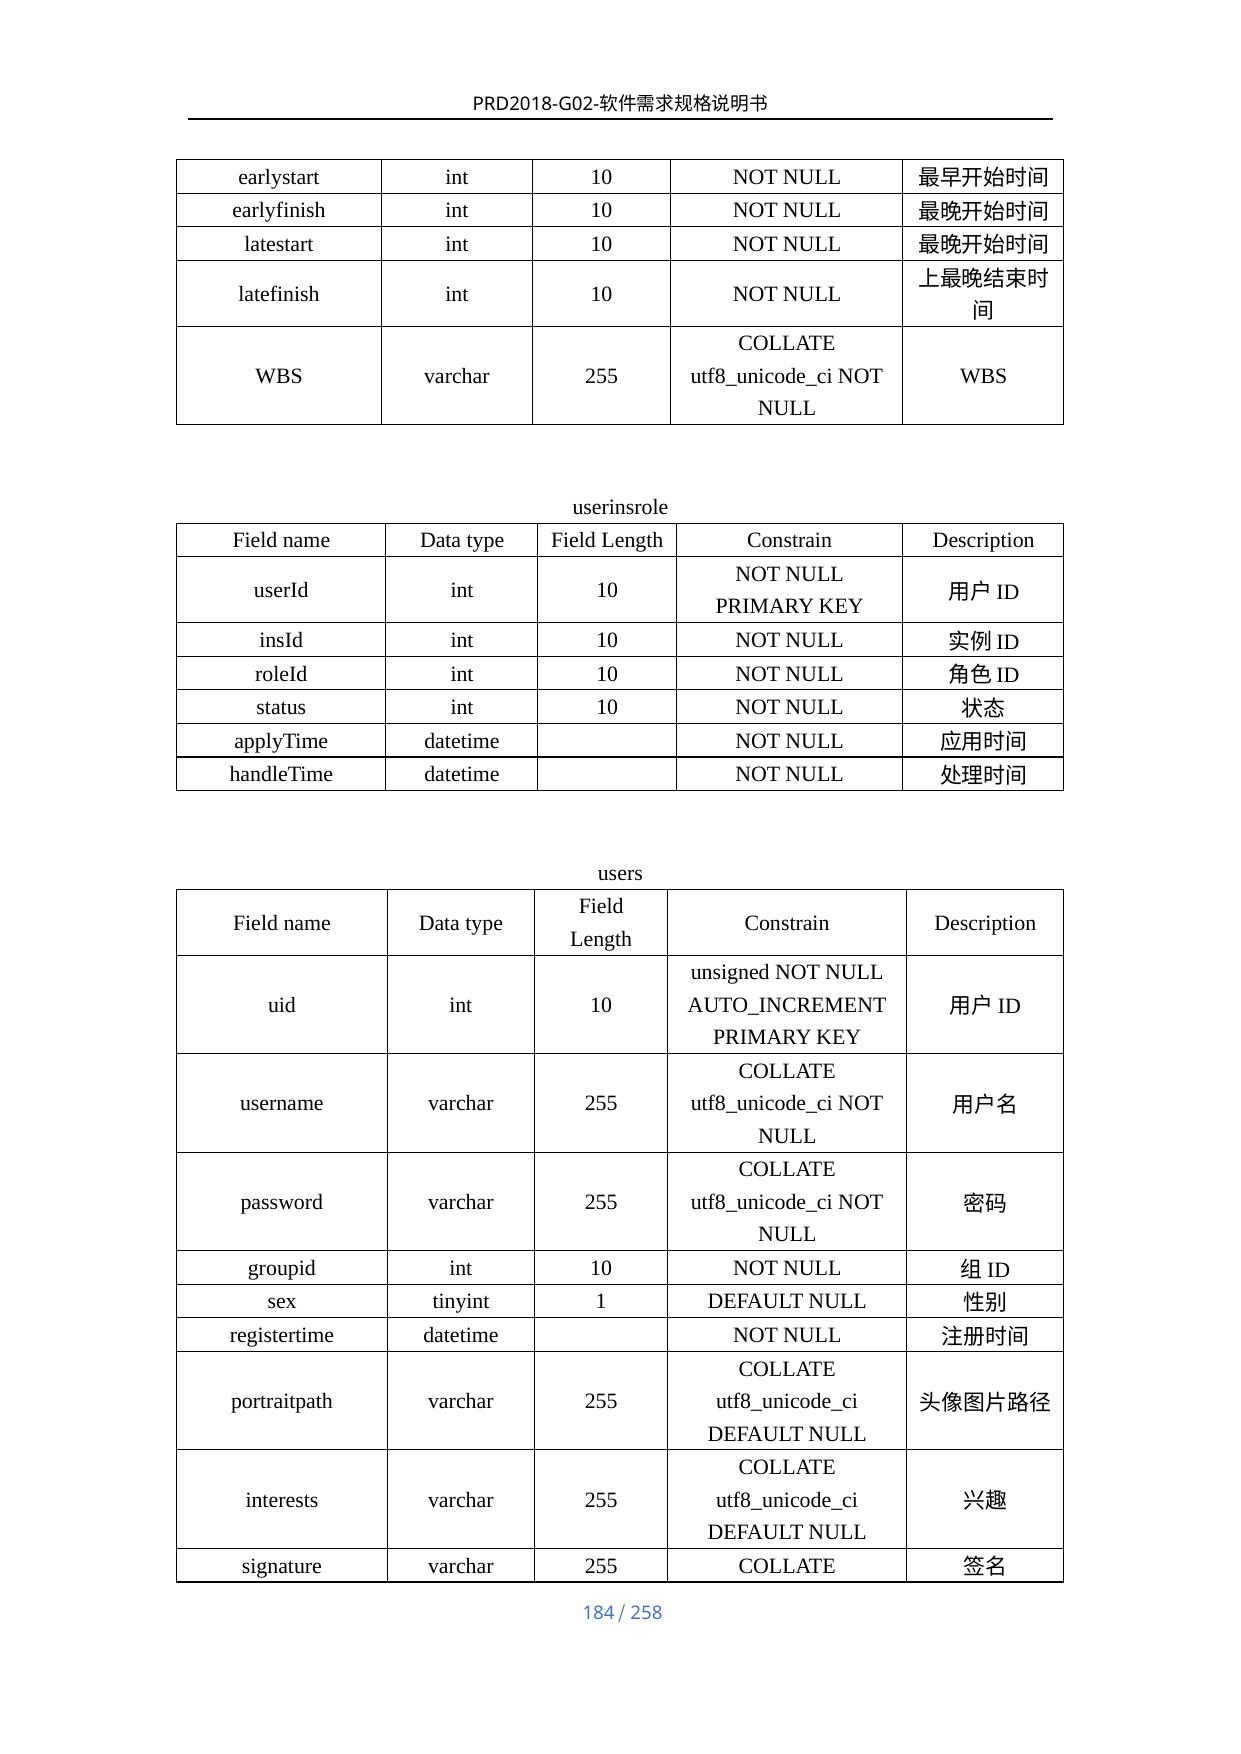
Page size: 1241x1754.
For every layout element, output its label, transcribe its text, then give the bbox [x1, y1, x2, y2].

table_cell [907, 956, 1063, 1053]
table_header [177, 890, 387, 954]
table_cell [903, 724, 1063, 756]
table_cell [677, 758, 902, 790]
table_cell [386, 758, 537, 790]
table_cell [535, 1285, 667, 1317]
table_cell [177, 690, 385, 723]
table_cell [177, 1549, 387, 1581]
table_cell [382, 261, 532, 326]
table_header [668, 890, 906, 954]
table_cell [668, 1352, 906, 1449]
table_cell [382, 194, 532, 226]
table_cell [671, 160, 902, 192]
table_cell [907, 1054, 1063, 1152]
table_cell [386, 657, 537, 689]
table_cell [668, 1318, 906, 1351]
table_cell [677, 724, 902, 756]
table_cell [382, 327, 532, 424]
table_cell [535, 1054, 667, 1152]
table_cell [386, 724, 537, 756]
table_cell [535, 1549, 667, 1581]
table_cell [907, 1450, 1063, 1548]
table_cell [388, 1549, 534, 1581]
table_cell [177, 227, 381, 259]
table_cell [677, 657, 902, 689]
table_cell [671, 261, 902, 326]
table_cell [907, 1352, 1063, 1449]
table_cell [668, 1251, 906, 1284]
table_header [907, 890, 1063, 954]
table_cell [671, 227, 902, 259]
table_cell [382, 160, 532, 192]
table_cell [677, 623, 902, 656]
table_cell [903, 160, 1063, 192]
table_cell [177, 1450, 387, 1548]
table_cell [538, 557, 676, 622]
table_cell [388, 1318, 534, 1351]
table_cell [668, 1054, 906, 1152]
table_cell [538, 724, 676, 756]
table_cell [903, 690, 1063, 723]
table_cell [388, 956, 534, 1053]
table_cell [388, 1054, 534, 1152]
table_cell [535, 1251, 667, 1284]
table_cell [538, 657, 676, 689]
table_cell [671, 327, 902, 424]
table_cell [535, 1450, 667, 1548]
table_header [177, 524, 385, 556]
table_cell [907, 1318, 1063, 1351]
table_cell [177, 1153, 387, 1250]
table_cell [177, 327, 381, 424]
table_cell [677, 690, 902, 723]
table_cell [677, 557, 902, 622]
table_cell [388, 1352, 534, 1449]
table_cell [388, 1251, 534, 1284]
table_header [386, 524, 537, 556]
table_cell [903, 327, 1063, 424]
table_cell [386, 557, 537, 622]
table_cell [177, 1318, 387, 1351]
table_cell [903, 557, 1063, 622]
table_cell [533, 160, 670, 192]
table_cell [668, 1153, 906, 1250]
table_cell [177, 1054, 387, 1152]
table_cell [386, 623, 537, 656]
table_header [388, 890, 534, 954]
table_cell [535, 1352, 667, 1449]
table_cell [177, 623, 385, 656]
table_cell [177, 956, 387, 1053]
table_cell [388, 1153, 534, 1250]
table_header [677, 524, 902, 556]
text users [187, 856, 1053, 888]
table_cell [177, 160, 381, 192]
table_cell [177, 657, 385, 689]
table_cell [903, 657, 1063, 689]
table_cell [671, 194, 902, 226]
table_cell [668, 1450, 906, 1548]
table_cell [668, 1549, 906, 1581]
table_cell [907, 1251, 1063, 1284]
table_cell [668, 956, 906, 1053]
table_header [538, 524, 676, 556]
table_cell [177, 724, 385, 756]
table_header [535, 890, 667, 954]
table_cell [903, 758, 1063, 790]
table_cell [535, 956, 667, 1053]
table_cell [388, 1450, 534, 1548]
text userinsrole [187, 490, 1053, 523]
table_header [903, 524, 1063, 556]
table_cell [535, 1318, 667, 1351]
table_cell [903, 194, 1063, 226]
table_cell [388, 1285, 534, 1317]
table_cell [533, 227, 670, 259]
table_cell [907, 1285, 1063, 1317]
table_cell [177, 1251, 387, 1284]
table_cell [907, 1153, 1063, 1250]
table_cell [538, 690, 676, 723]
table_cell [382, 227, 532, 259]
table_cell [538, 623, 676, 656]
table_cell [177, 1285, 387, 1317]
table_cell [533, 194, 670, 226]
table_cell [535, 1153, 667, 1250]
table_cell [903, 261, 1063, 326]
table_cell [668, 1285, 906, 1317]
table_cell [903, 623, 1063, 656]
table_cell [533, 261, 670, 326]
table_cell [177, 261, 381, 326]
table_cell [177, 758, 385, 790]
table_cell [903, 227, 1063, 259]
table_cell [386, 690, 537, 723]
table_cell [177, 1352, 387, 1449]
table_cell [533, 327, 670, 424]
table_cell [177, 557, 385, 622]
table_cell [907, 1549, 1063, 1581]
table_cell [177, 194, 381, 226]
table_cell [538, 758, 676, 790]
